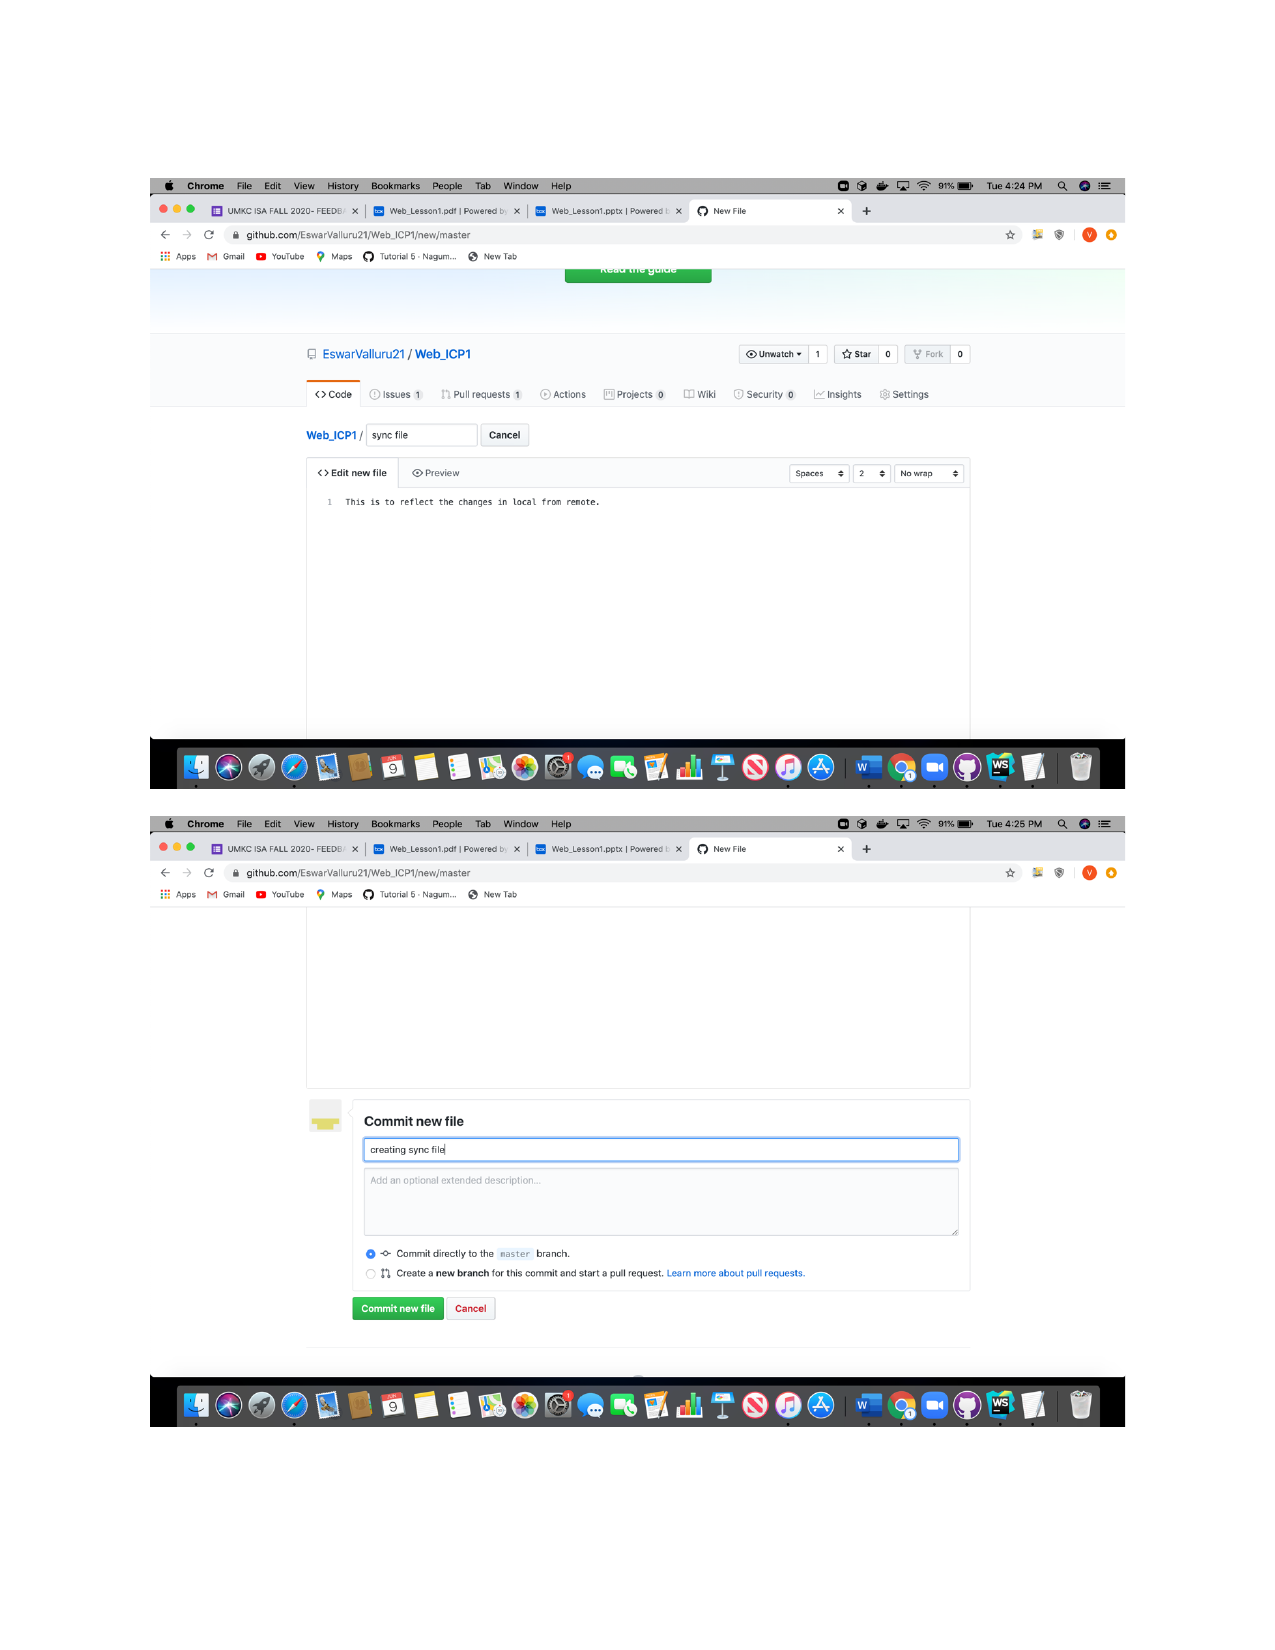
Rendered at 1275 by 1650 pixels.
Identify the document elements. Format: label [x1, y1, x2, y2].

picture [150, 178, 1125, 789]
picture [150, 816, 1125, 1427]
